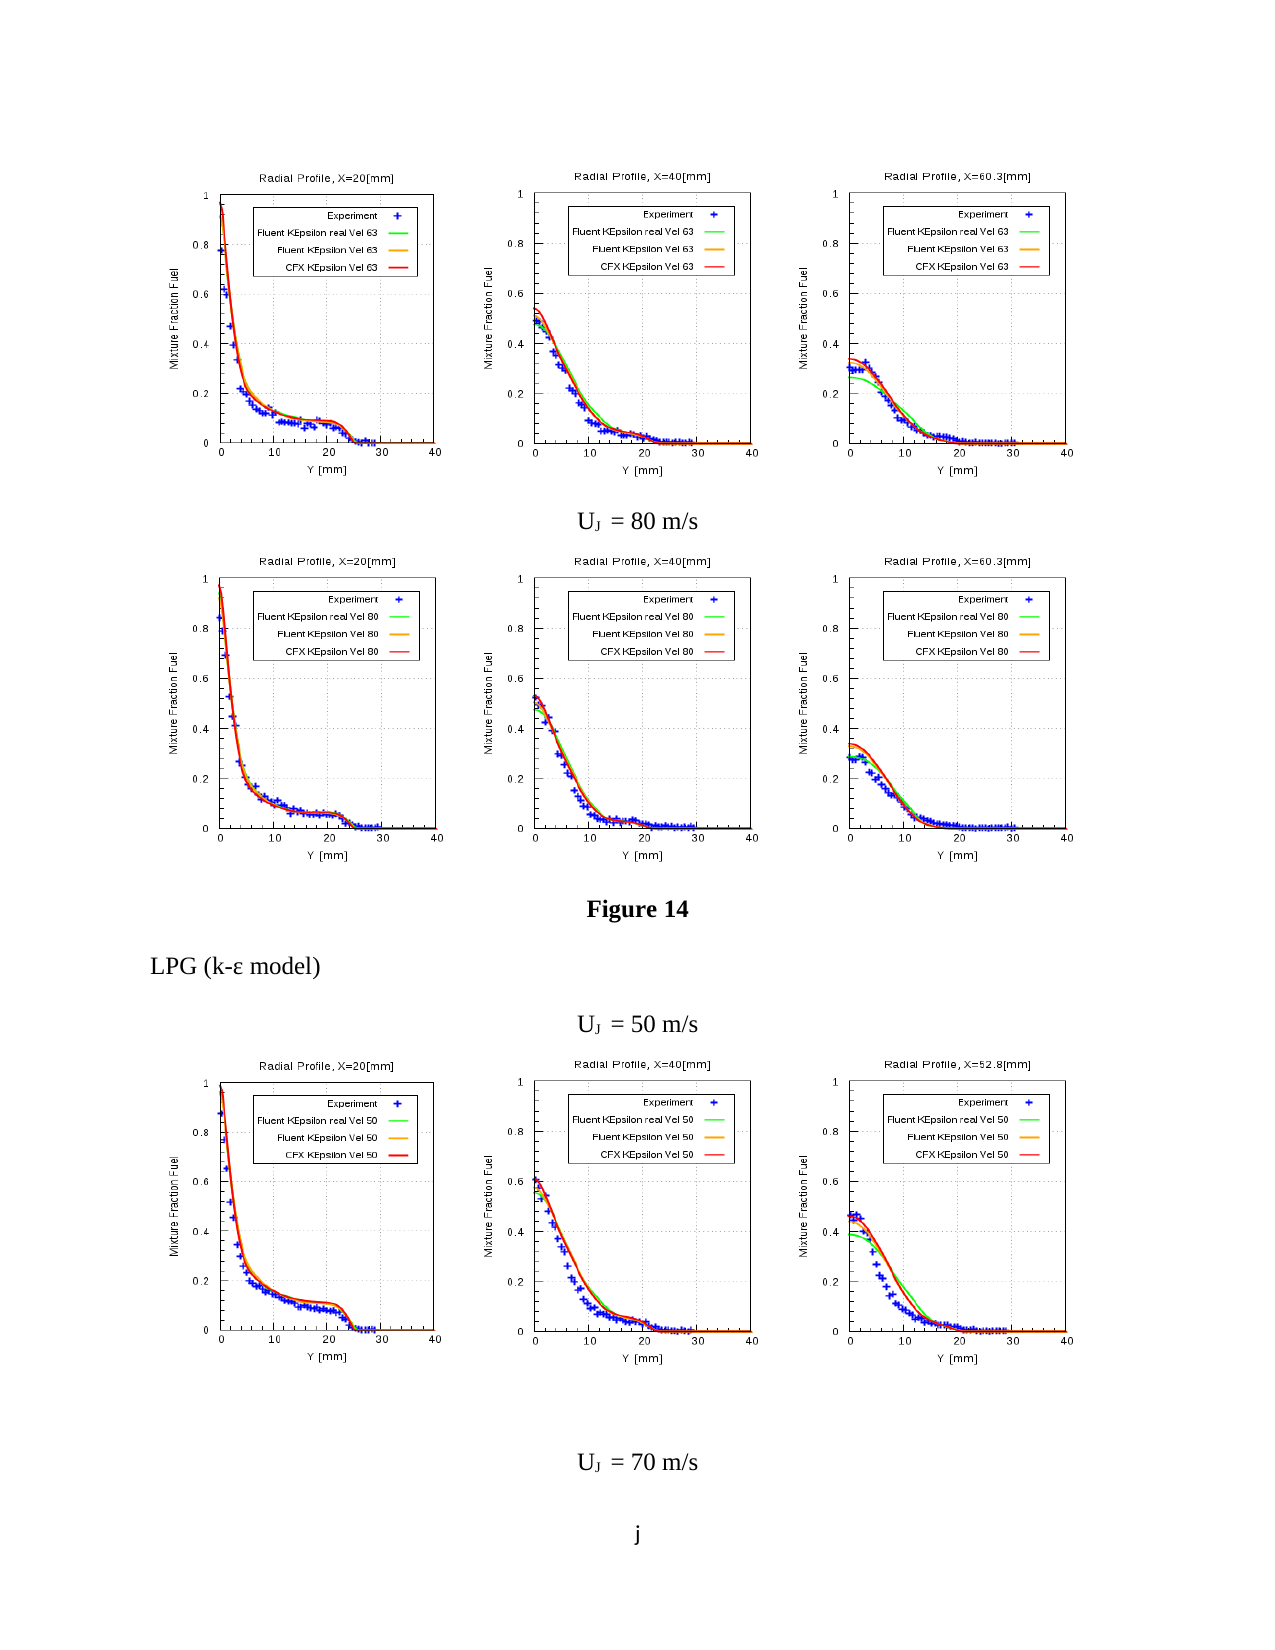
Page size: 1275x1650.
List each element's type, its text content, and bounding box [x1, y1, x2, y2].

picture [150, 534, 1095, 866]
picture [465, 1037, 1095, 1369]
text Figure 14 [150, 894, 1125, 923]
text UJ = 50 m/s [150, 1009, 1125, 1038]
text LPG (k-ε model) [150, 951, 1125, 980]
picture [152, 1039, 463, 1367]
picture [465, 150, 1095, 481]
text UJ = 80 m/s [150, 506, 1125, 534]
text UJ = 70 m/s [150, 1447, 1125, 1476]
picture [152, 152, 463, 479]
